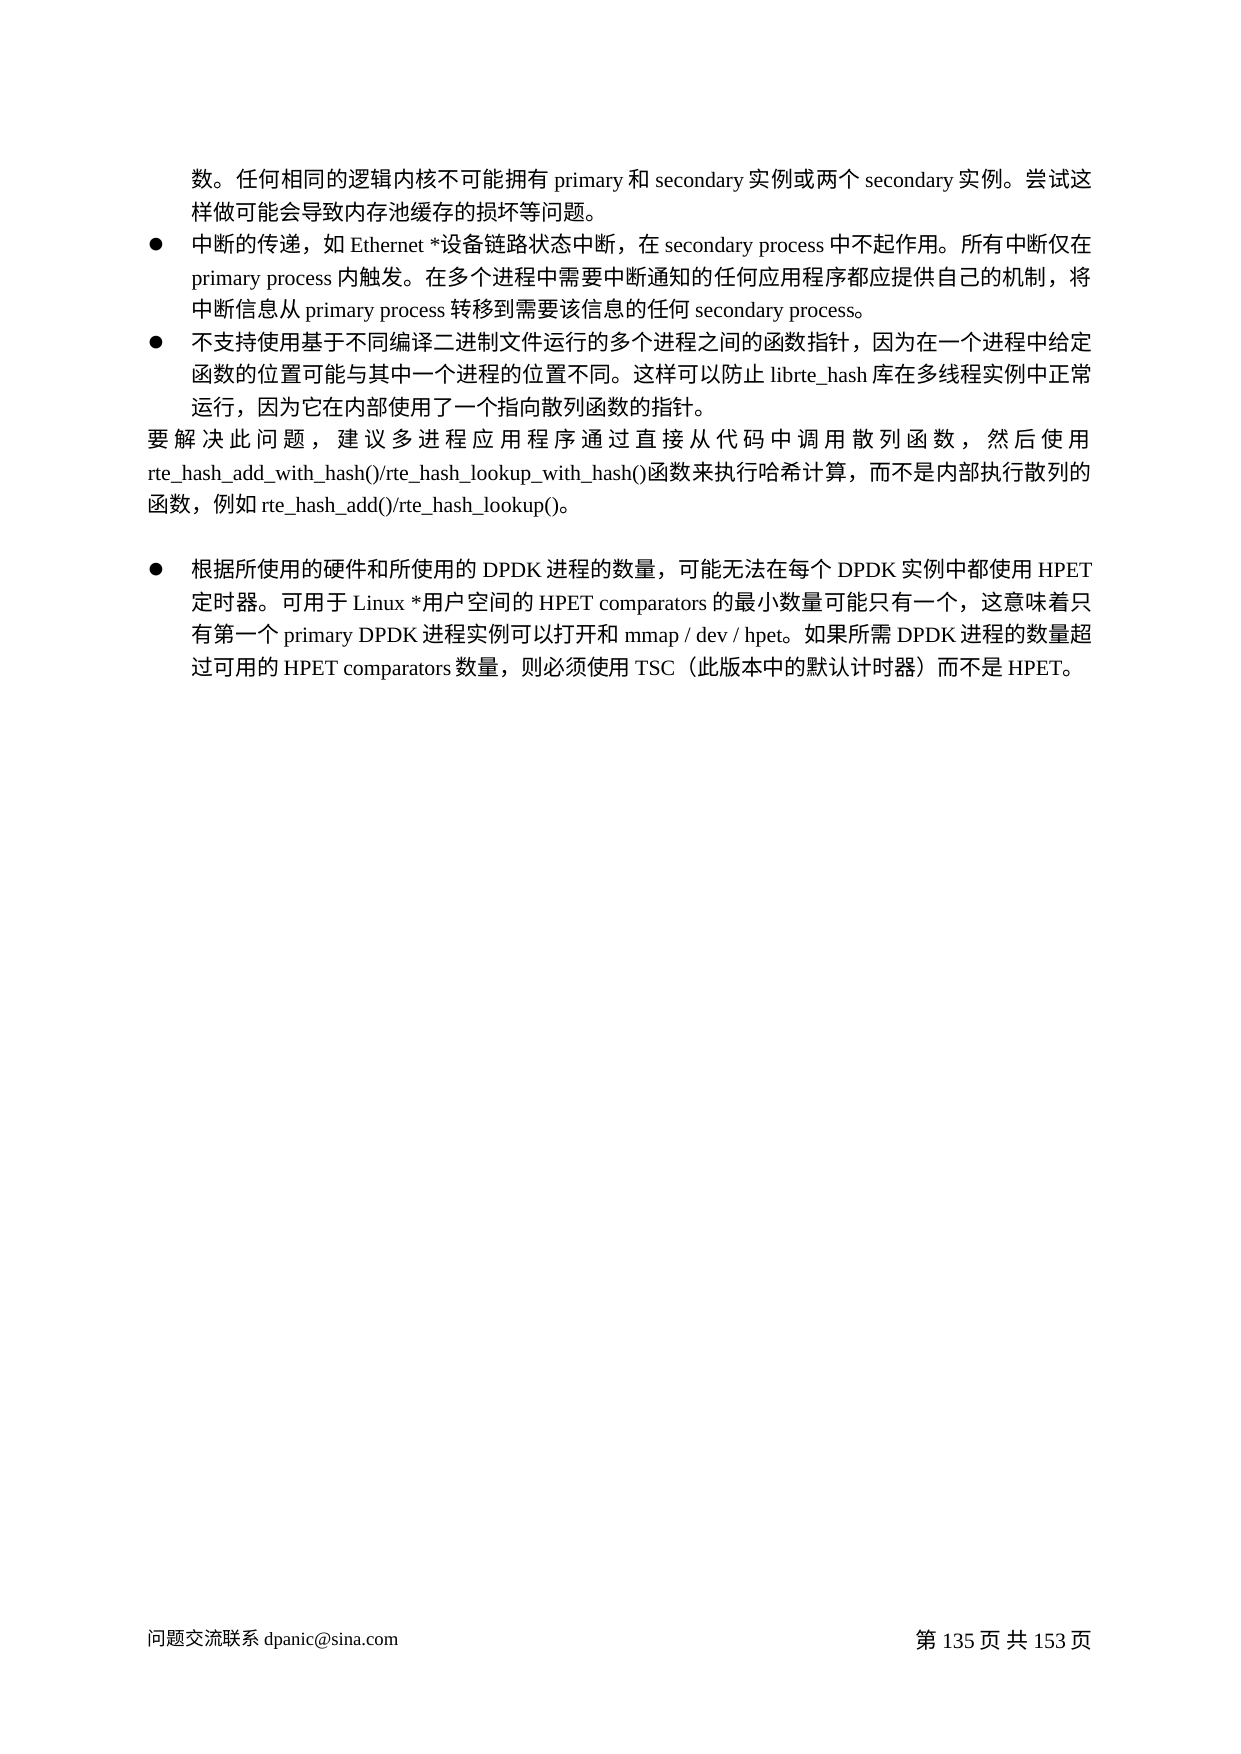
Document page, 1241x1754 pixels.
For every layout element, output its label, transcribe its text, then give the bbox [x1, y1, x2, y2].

text 要解决此问题，建议多进程应用程序通过直接从代码中调用散列函数，然后使用rte_hash_add_with_hash()/rte_hash_lookup_with_hash()函数来执行哈希计算，而不是内部执行散列的函数，例如rte_hash_add()/rte_hash_lookup()。 [148, 422, 1092, 519]
list 不支持使用基于不同编译二进制文件运行的多个进程之间的函数指针，因为在一个进程中给定函数的位置可能与其中一个进程的位置不同。这样可以防止librte_hash库在多线程实例中正常运行，因为它在内部使用了一个指向散列函数的指针。 [148, 324, 1092, 422]
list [148, 162, 1092, 227]
list 根据所使用的硬件和所使用的DPDK进程的数量，可能无法在每个DPDK实例中都使用HPET定时器。可用于Linux *用户空间的HPET comparators的最小数量可能只有一个，这意味着只有第一个primary DPDK进程实例可以打开和mmap / dev / hpet。如果所需DPDK进程的数量超过可用的HPET comparators数量，则必须使用TSC（此版本中的默认计时器）而不是HPET。 [148, 552, 1092, 682]
list 中断的传递，如Ethernet *设备链路状态中断，在secondary process中不起作用。所有中断仅在primary process内触发。在多个进程中需要中断通知的任何应用程序都应提供自己的机制，将中断信息从primary process转移到需要该信息的任何secondary process。 [148, 227, 1092, 324]
